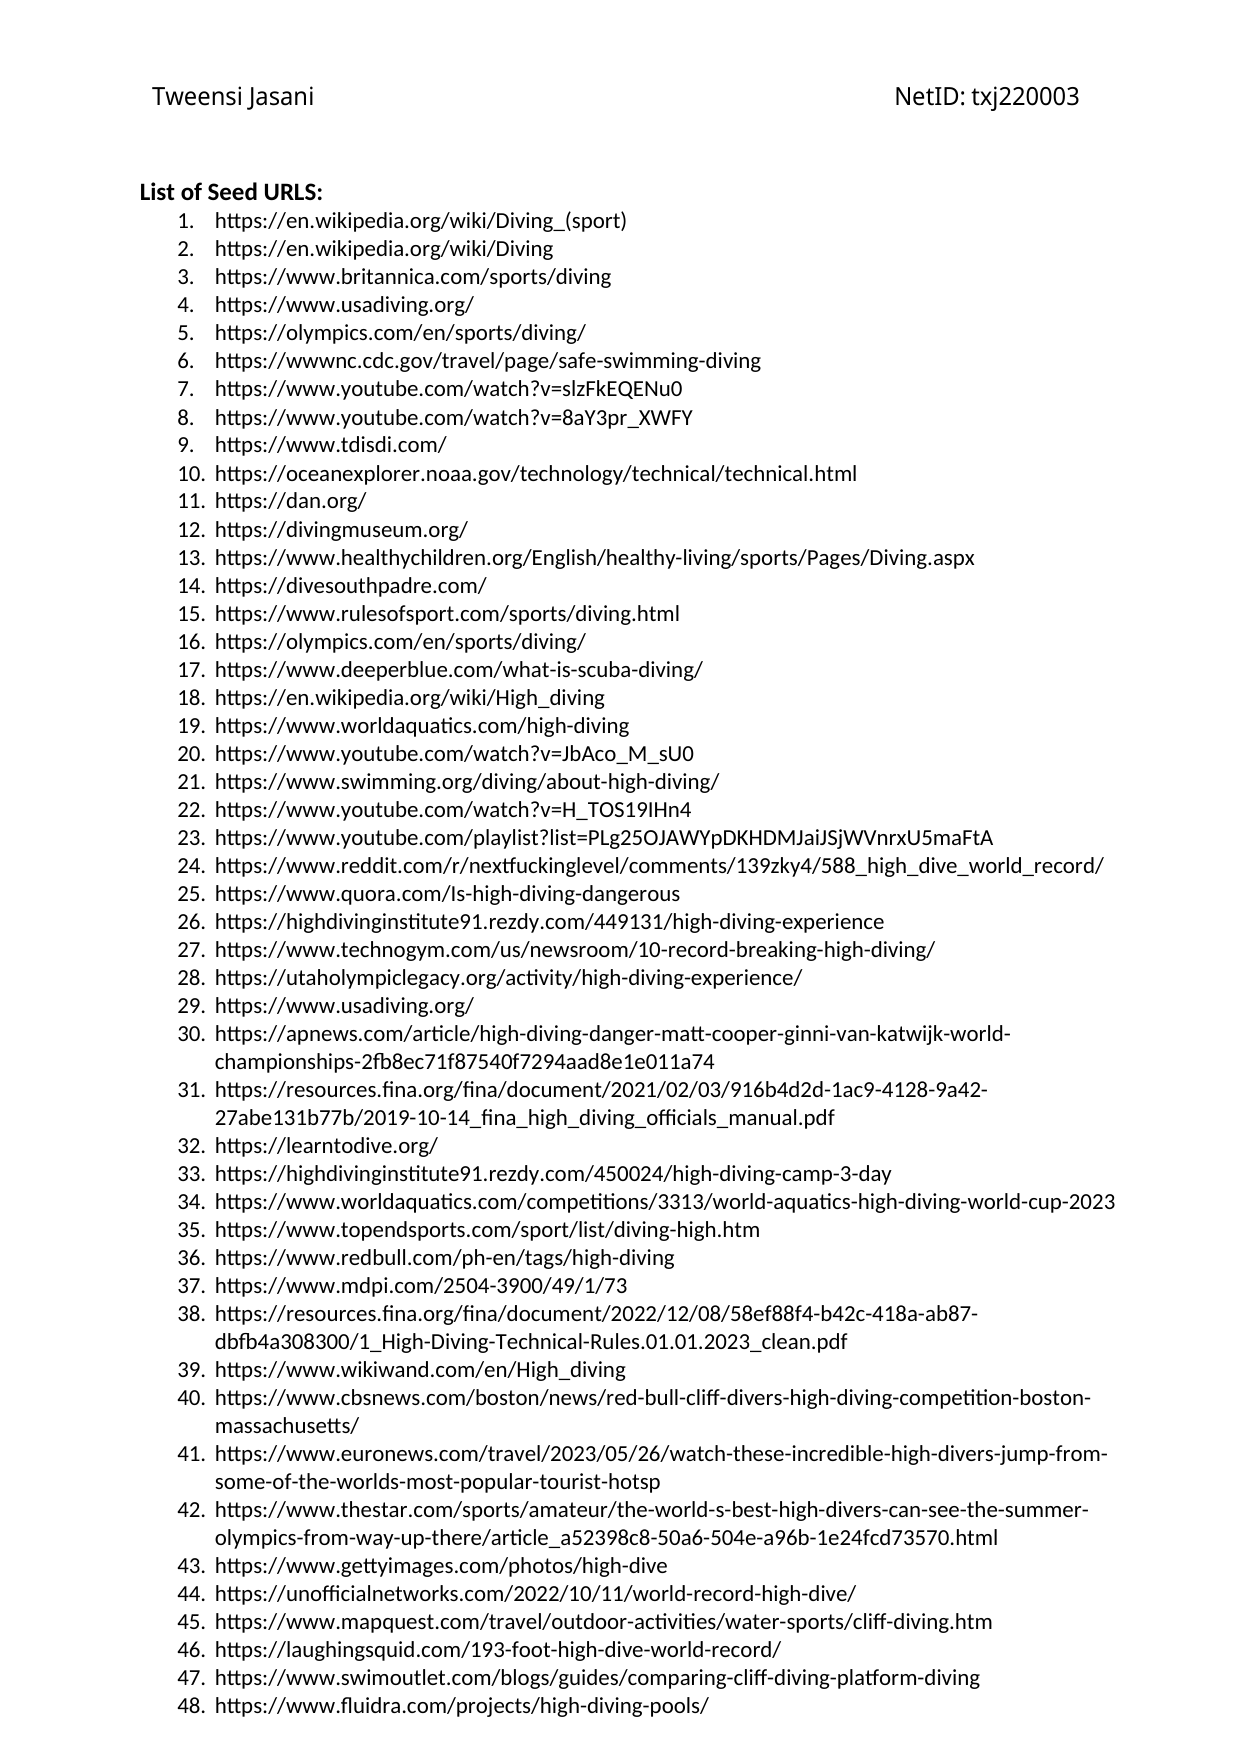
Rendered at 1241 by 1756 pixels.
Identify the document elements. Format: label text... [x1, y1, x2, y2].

list https://www.worldaquatics.com/high-diving [177, 711, 1138, 739]
list https://www.usadiving.org/ [177, 991, 1138, 1019]
text List of Seed URLS: [139, 176, 1138, 206]
list https://www.mapquest.com/travel/outdoor-activities/water-sports/cliff-diving.htm [177, 1607, 1138, 1636]
list https://www.youtube.com/playlist?list=PLg25OJAWYpDKHDMJaiJSjWVnrxU5maFtA [177, 823, 1138, 851]
list https://www.youtube.com/watch?v=H_TOS19IHn4 [177, 795, 1138, 823]
list https://olympics.com/en/sports/diving/ [177, 627, 1138, 655]
list https://highdivinginstitute91.rezdy.com/450024/high-diving-camp-3-day [177, 1159, 1138, 1187]
list https://www.redbull.com/ph-en/tags/high-diving [177, 1243, 1138, 1271]
list https://www.wikiwand.com/en/High_diving [177, 1355, 1138, 1383]
list https://learntodive.org/ [177, 1131, 1138, 1159]
list https://www.quora.com/Is-high-diving-dangerous [177, 879, 1138, 907]
list https://utaholympiclegacy.org/activity/high-diving-experience/ [177, 963, 1138, 991]
list https://www.fluidra.com/projects/high-diving-pools/ [177, 1692, 1138, 1719]
list https://wwwnc.cdc.gov/travel/page/safe-swimming-diving [177, 347, 1138, 374]
list https://apnews.com/article/high-diving-danger-matt-cooper-ginni-van-katwijk-world-championships-2fb8ec71f87540f7294aad8e1e011a74 [177, 1019, 1138, 1075]
list https://en.wikipedia.org/wiki/Diving [177, 234, 1138, 262]
list https://www.technogym.com/us/newsroom/10-record-breaking-high-diving/ [177, 935, 1138, 963]
list https://www.youtube.com/watch?v=JbAco_M_sU0 [177, 739, 1138, 767]
list https://www.deeperblue.com/what-is-scuba-diving/ [177, 655, 1138, 683]
list https://www.usadiving.org/ [177, 291, 1138, 318]
list https://www.cbsnews.com/boston/news/red-bull-cliff-divers-high-diving-competition-boston-massachusetts/ [177, 1383, 1138, 1439]
list https://dan.org/ [177, 487, 1138, 515]
list https://www.britannica.com/sports/diving [177, 262, 1138, 291]
list https://www.youtube.com/watch?v=slzFkEQENu0 [177, 374, 1138, 403]
list https://en.wikipedia.org/wiki/High_diving [177, 683, 1138, 711]
list https://www.topendsports.com/sport/list/diving-high.htm [177, 1215, 1138, 1243]
list https://resources.fina.org/fina/document/2021/02/03/916b4d2d-1ac9-4128-9a42-27abe131b77b/2019-10-14_fina_high_diving_officials_manual.pdf [177, 1075, 1138, 1131]
list https://www.reddit.com/r/nextfuckinglevel/comments/139zky4/588_high_dive_world_record/ [177, 851, 1138, 879]
list https://divingmuseum.org/ [177, 515, 1138, 543]
list https://www.rulesofsport.com/sports/diving.html [177, 599, 1138, 627]
list https://en.wikipedia.org/wiki/Diving_(sport) [177, 206, 1138, 234]
list https://olympics.com/en/sports/diving/ [177, 318, 1138, 347]
list https://www.youtube.com/watch?v=8aY3pr_XWFY [177, 403, 1138, 431]
list https://www.euronews.com/travel/2023/05/26/watch-these-incredible-high-divers-jump-from-some-of-the-worlds-most-popular-tourist-hotsp [177, 1439, 1138, 1495]
list https://oceanexplorer.noaa.gov/technology/technical/technical.html [177, 459, 1138, 487]
list https://www.tdisdi.com/ [177, 431, 1138, 459]
list https://www.gettyimages.com/photos/high-dive [177, 1551, 1138, 1579]
list https://www.thestar.com/sports/amateur/the-world-s-best-high-divers-can-see-the-summer-olympics-from-way-up-there/article_a52398c8-50a6-504e-a96b-1e24fcd73570.html [177, 1495, 1138, 1551]
list https://unofficialnetworks.com/2022/10/11/world-record-high-dive/ [177, 1579, 1138, 1607]
list https://highdivinginstitute91.rezdy.com/449131/high-diving-experience [177, 907, 1138, 935]
list https://resources.fina.org/fina/document/2022/12/08/58ef88f4-b42c-418a-ab87-dbfb4a308300/1_High-Diving-Technical-Rules.01.01.2023_clean.pdf [177, 1299, 1138, 1355]
list https://www.healthychildren.org/English/healthy-living/sports/Pages/Diving.aspx [177, 543, 1138, 571]
list https://www.worldaquatics.com/competitions/3313/world-aquatics-high-diving-world-cup-2023 [177, 1187, 1138, 1215]
list https://laughingsquid.com/193-foot-high-dive-world-record/ [177, 1636, 1138, 1663]
list https://www.swimming.org/diving/about-high-diving/ [177, 767, 1138, 795]
list https://www.swimoutlet.com/blogs/guides/comparing-cliff-diving-platform-diving [177, 1663, 1138, 1692]
list https://www.mdpi.com/2504-3900/49/1/73 [177, 1271, 1138, 1299]
list https://divesouthpadre.com/ [177, 571, 1138, 599]
